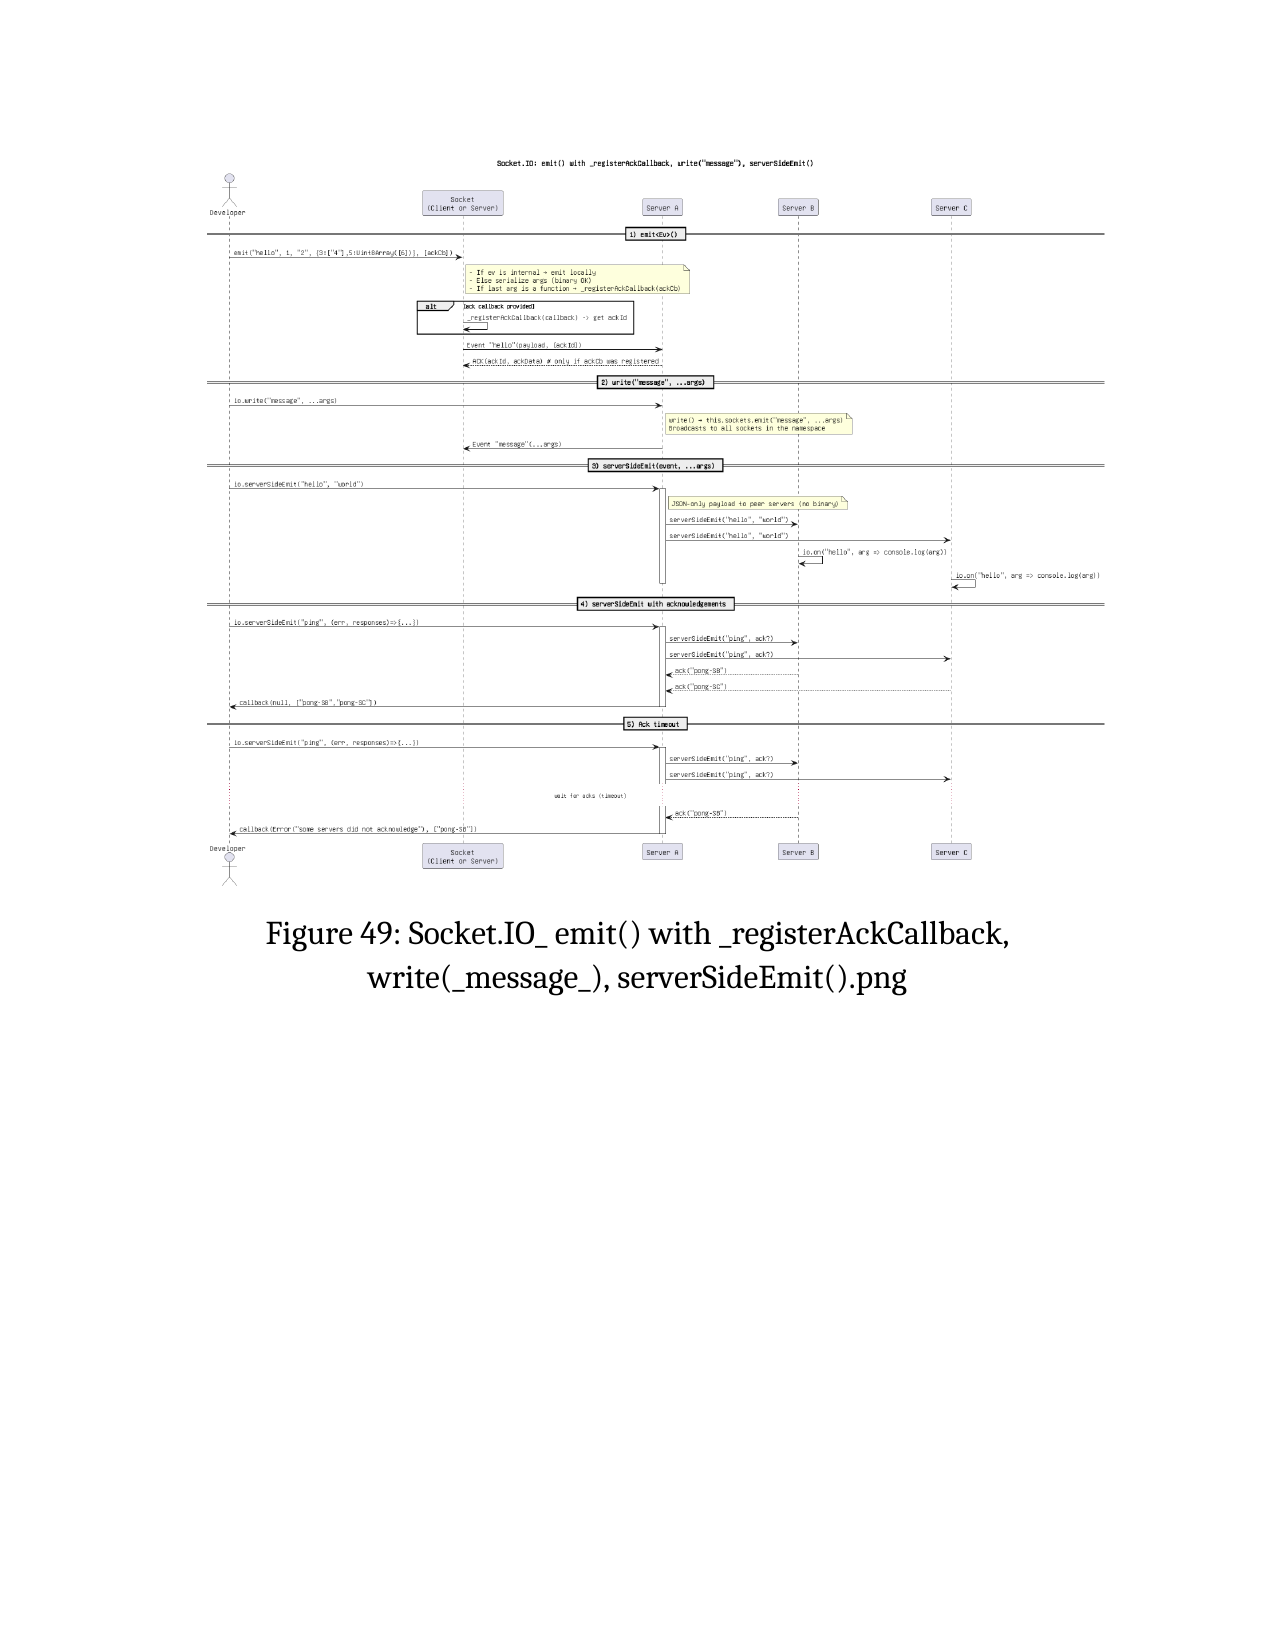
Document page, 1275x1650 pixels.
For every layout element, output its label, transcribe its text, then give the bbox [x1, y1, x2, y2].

text Figure 49: Socket.IO_ emit() with _registerAckCallback, write(_message_), serverSideEmit().png [187, 914, 1087, 997]
picture [206, 150, 1107, 888]
